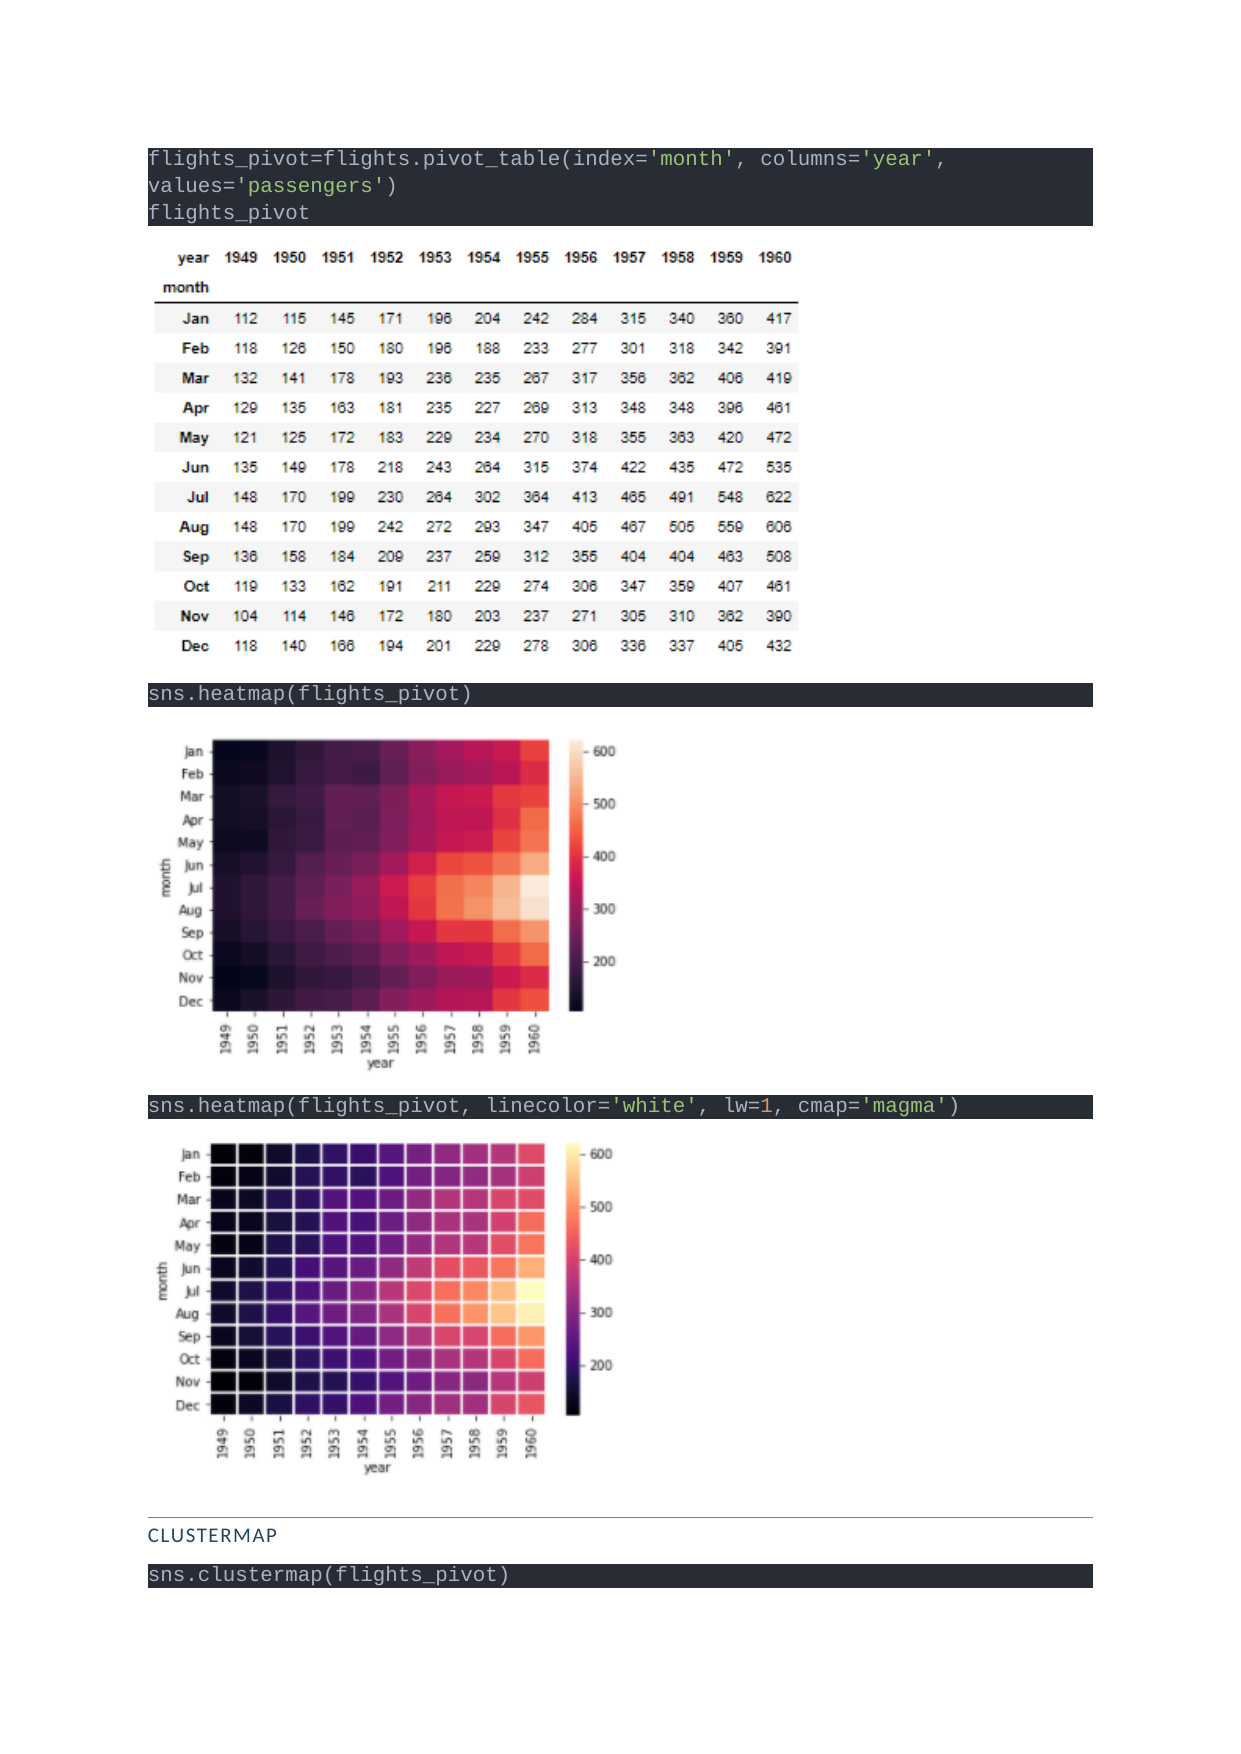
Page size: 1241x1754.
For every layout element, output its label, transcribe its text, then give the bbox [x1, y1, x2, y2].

picture [147, 241, 822, 667]
picture [147, 1134, 637, 1482]
text sns.clustermap(flights_pivot) [148, 1564, 1093, 1588]
picture [147, 722, 637, 1079]
subtitle Clustermap [148, 1518, 1093, 1548]
text sns.heatmap(flights_pivot, linecolor='white', lw=1, cmap='magma') [148, 1095, 1093, 1119]
text flights_pivot=flights.pivot_table(index='month', columns='year', values='passengers') flights_pivot [148, 148, 1093, 226]
text sns.heatmap(flights_pivot) [148, 683, 1093, 707]
